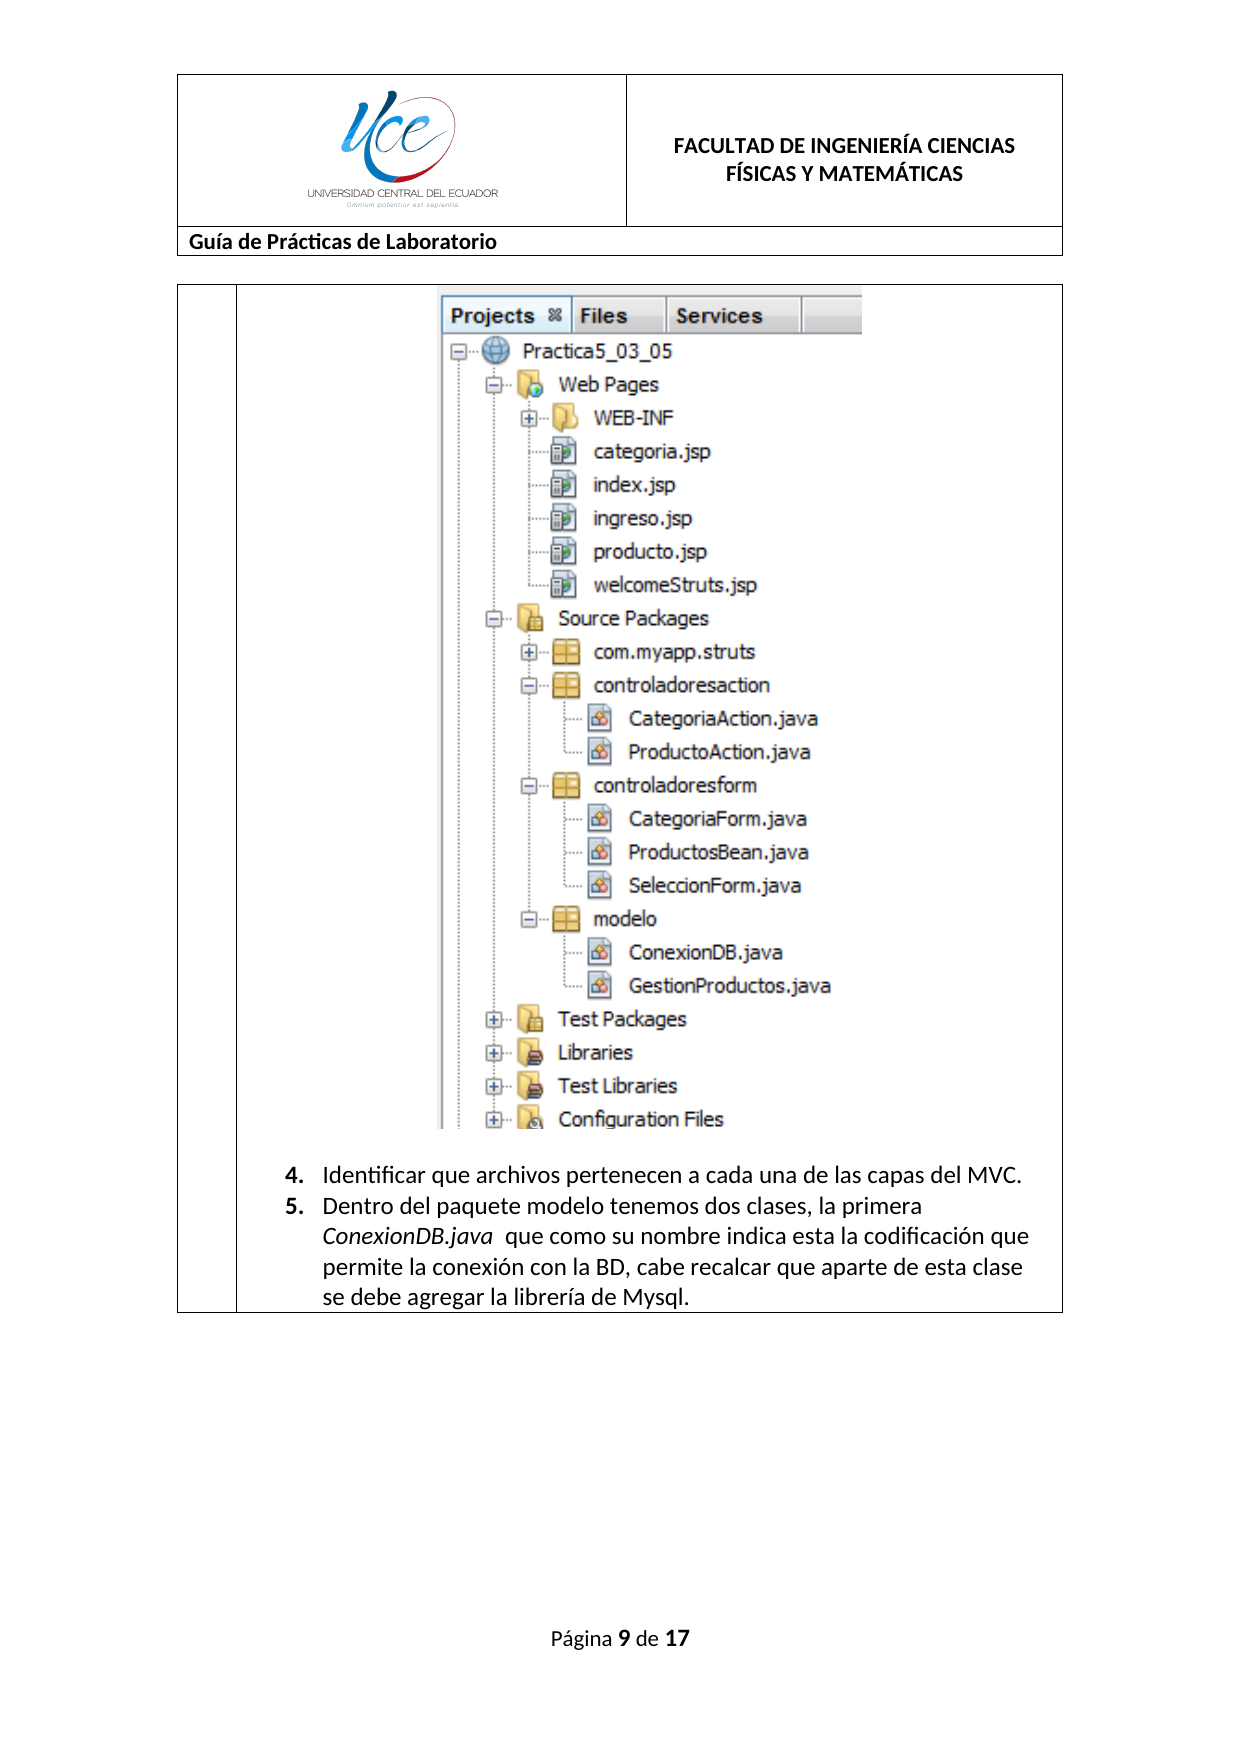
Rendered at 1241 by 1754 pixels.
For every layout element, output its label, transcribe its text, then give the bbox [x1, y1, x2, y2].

picture [290, 74, 514, 227]
picture [436, 285, 862, 1129]
table_cell [178, 285, 236, 1312]
